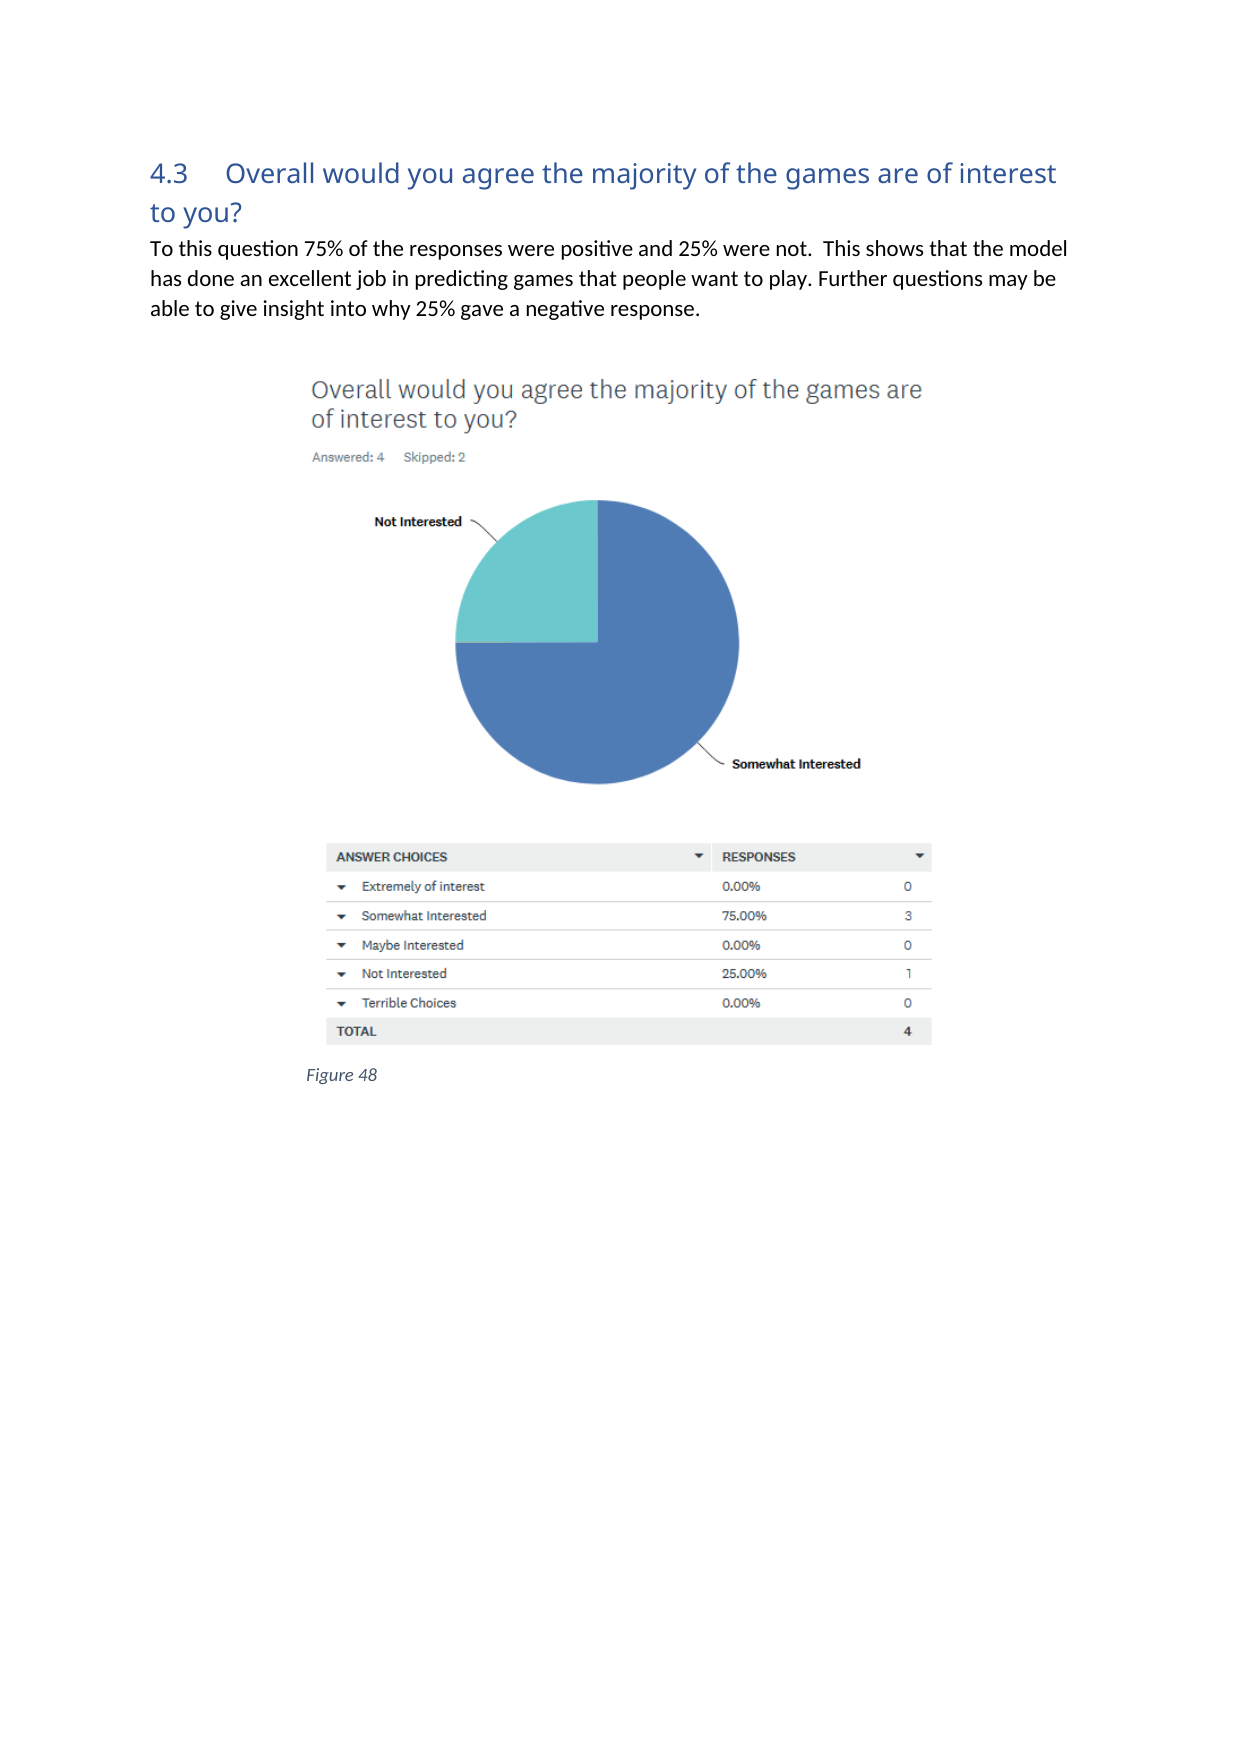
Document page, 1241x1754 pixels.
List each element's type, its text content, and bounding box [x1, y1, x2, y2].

text To this question 75% of the responses were positive and 25% were not. This shows that the model has done an excellent job in predicting games that people want to play. Further questions may be able to give insight into why 25% gave a negative response. [150, 234, 1090, 322]
picture [306, 370, 934, 1054]
subtitle 4.3 Overall would you agree the majority of the games are of interest to you? [150, 154, 1090, 231]
